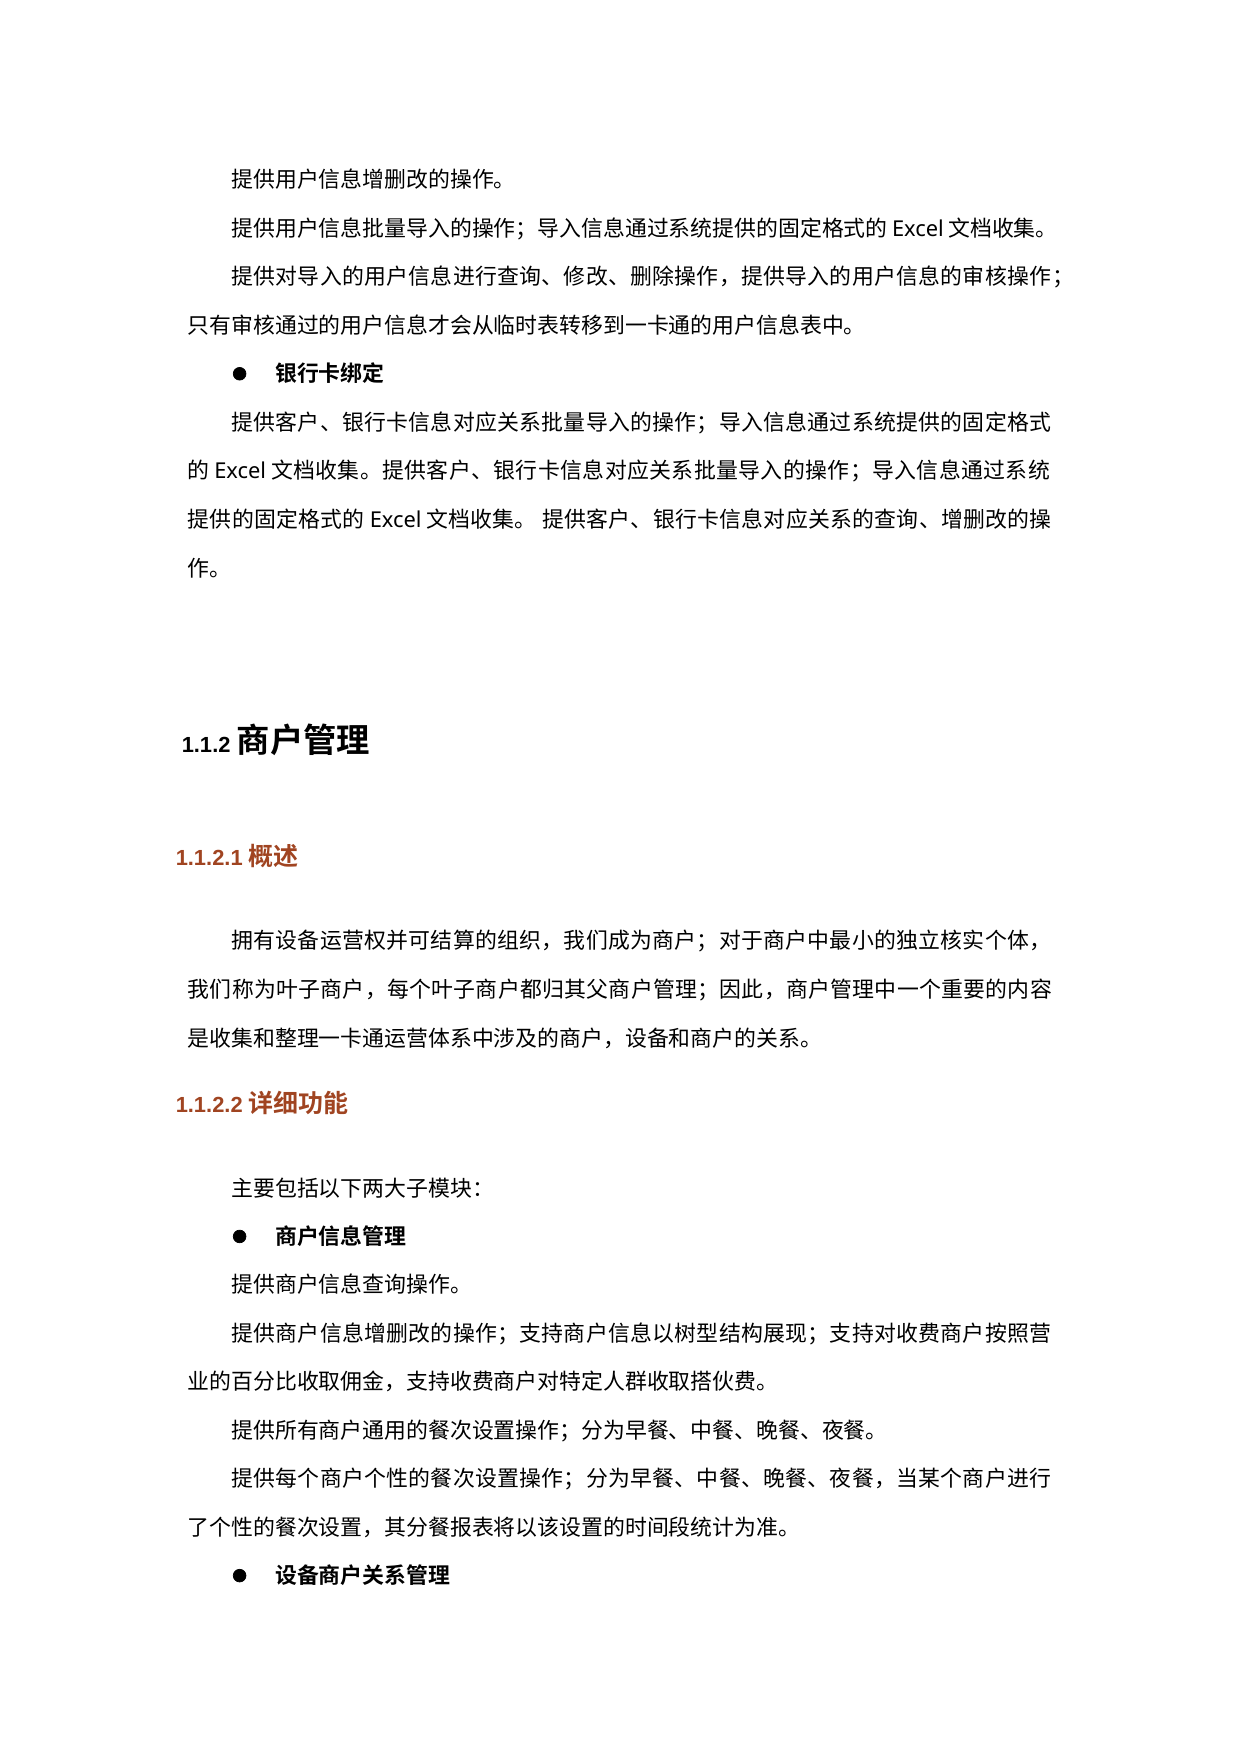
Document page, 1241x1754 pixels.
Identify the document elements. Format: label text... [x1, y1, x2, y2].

list 银行卡绑定 [231, 356, 1053, 388]
text 提供每个商户个性的餐次设置操作；分为早餐、中餐、晚餐、夜餐，当某个商户进行了个性的餐次设置，其分餐报表将以该设置的时间段统计为准。 [187, 1461, 1053, 1542]
text 提供用户信息批量导入的操作；导入信息通过系统提供的固定格式的Excel文档收集。 [187, 210, 1053, 243]
subtitle 概述 [176, 822, 1053, 887]
text 提供用户信息增删改的操作。 [187, 162, 1053, 194]
text 拥有设备运营权并可结算的组织，我们成为商户；对于商户中最小的独立核实个体，我们称为叶子商户，每个叶子商户都归其父商户管理；因此，商户管理中一个重要的内容是收集和整理一卡通运营体系中涉及的商户，设备和商户的关系。 [187, 923, 1053, 1053]
text 提供所有商户通用的餐次设置操作；分为早餐、中餐、晚餐、夜餐。 [187, 1412, 1053, 1445]
subtitle 详细功能 [176, 1069, 1053, 1134]
text 主要包括以下两大子模块： [187, 1170, 1053, 1203]
text 提供对导入的用户信息进行查询、修改、删除操作，提供导入的用户信息的审核操作；只有审核通过的用户信息才会从临时表转移到一卡通的用户信息表中。 [187, 259, 1053, 340]
text 提供客户、银行卡信息对应关系批量导入的操作；导入信息通过系统提供的固定格式的Excel文档收集。提供客户、银行卡信息对应关系批量导入的操作；导入信息通过系统提供的固定格式的Excel文档收集。 提供客户、银行卡信息对应关系的查询、增删改的操作。 [187, 404, 1053, 583]
list 商户信息管理 [231, 1218, 1053, 1251]
subtitle 商户管理 [182, 706, 1053, 771]
text 提供商户信息查询操作。 [187, 1267, 1053, 1299]
list 设备商户关系管理 [231, 1558, 1053, 1590]
text 提供商户信息增删改的操作；支持商户信息以树型结构展现；支持对收费商户按照营业的百分比收取佣金，支持收费商户对特定人群收取搭伙费。 [187, 1315, 1053, 1396]
